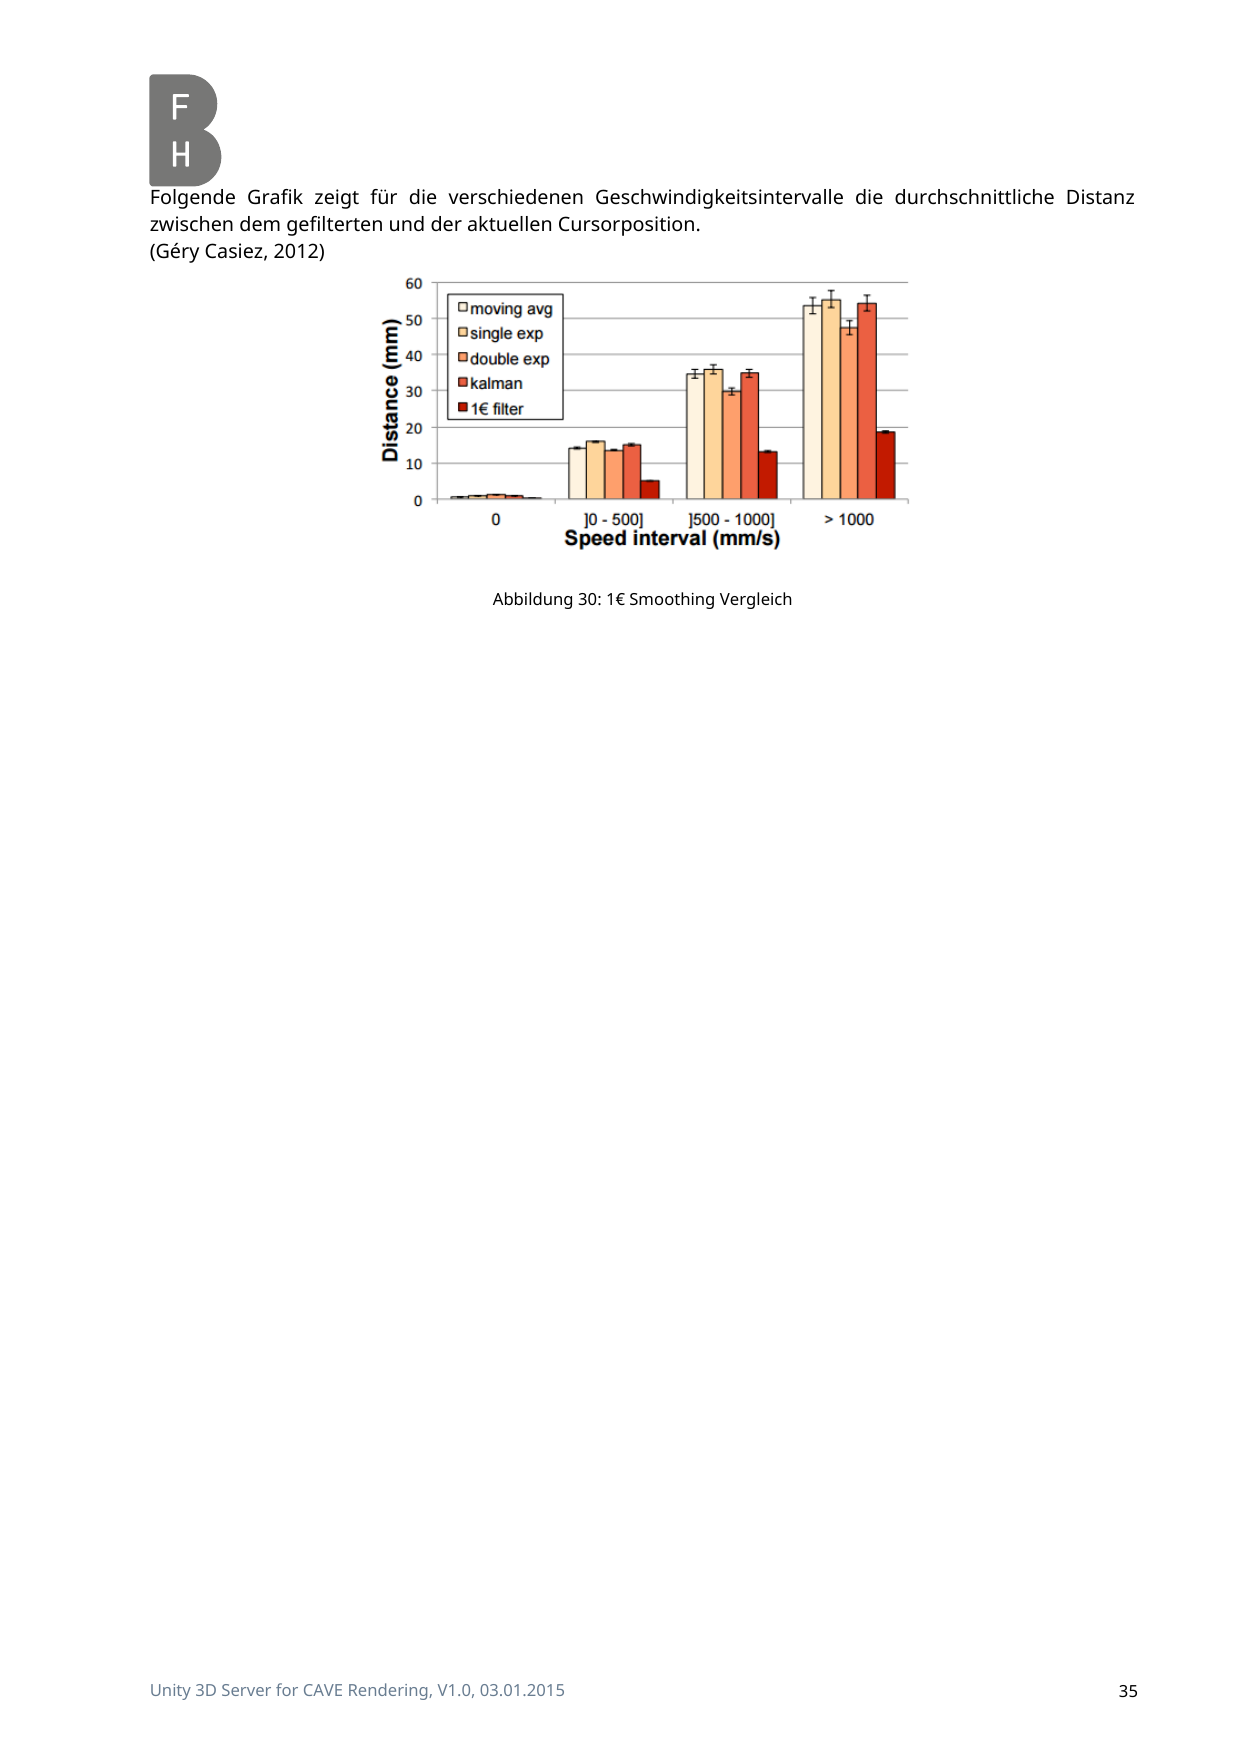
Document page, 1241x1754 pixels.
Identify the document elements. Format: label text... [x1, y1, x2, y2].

text Folgende Grafik zeigt für die verschiedenen Geschwindigkeitsintervalle die durchschnittliche Distanz zwischen dem gefilterten und der aktuellen Cursorposition. [149, 183, 1136, 237]
text Abbildung 30: 1€ Smoothing Vergleich [149, 585, 1136, 611]
picture [347, 264, 938, 573]
